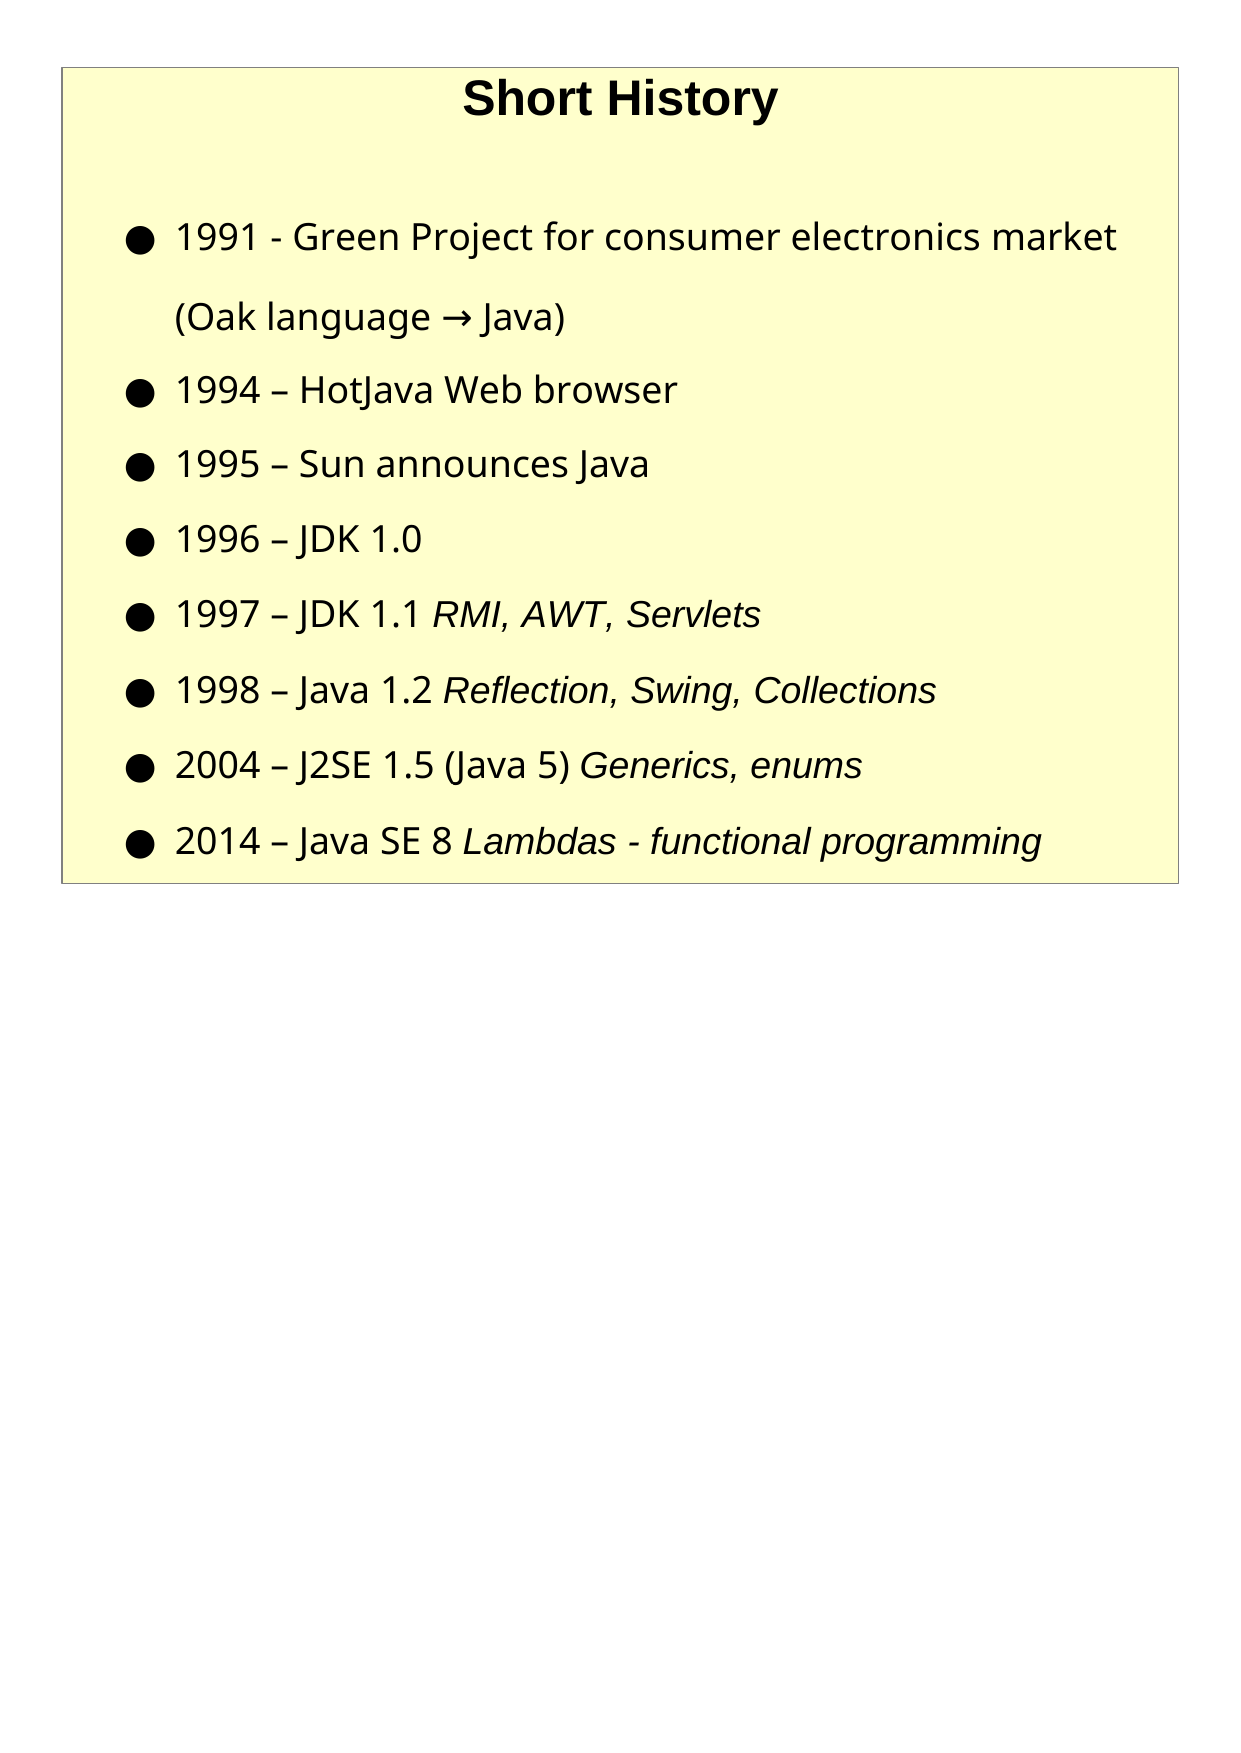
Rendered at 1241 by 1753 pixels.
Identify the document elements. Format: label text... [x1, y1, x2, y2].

list 1998 – Java 1.2 Reflection, Swing, Collections [124, 663, 1205, 714]
list 1995 – Sun announces Java [124, 437, 1205, 488]
list 2004 – J2SE 1.5 (Java 5) Generics, enums [124, 739, 1205, 790]
list 1994 – HotJava Web browser [124, 370, 1205, 412]
list 1991 - Green Project for consumer electronics market (Oak language → Java) [124, 211, 1158, 341]
text Short History [123, 69, 1117, 126]
list 2014 – Java SE 8 Lambdas - functional programming [124, 814, 1205, 865]
list 1996 – JDK 1.0 [124, 512, 1205, 563]
list 1997 – JDK 1.1 RMI, AWT, Servlets [124, 588, 1205, 639]
